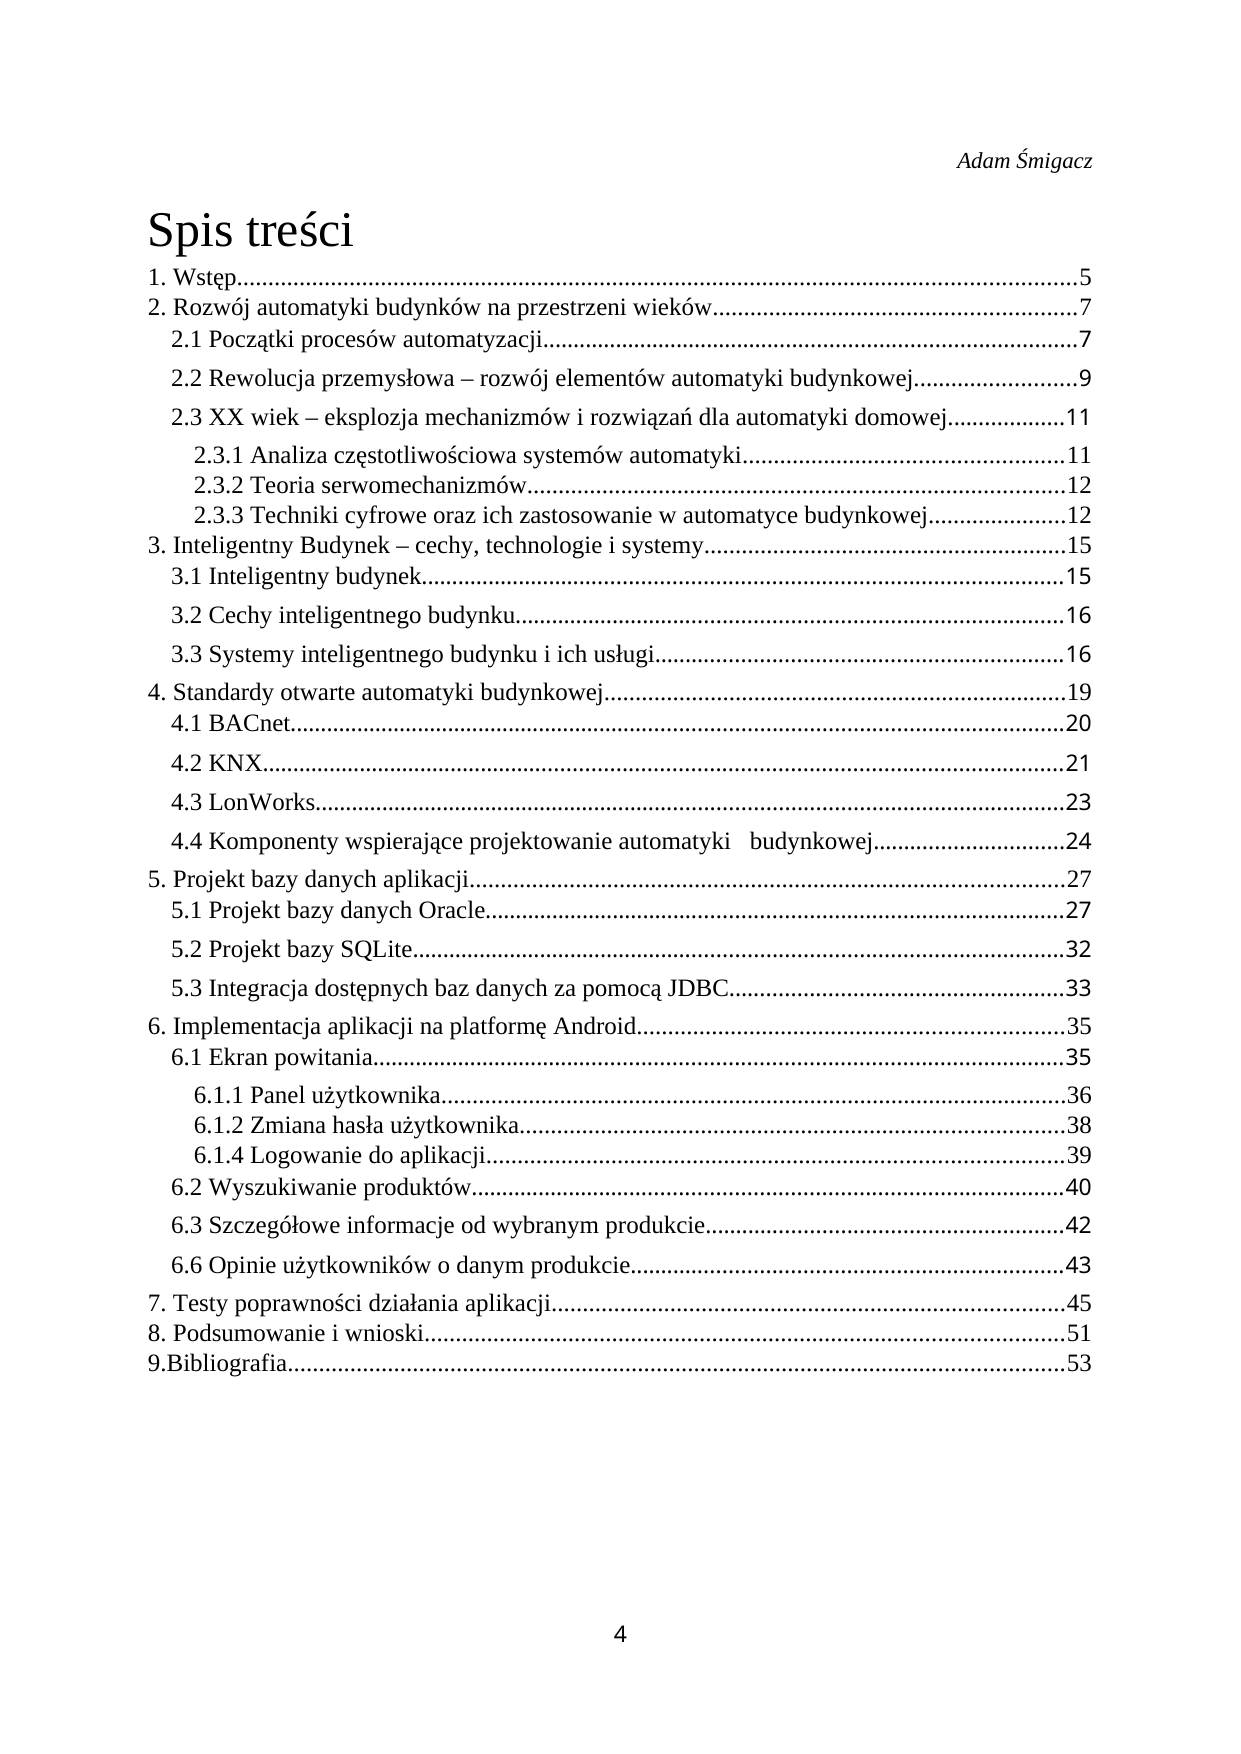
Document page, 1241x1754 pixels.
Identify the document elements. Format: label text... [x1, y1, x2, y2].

text Adam Śmigacz [148, 148, 1093, 174]
